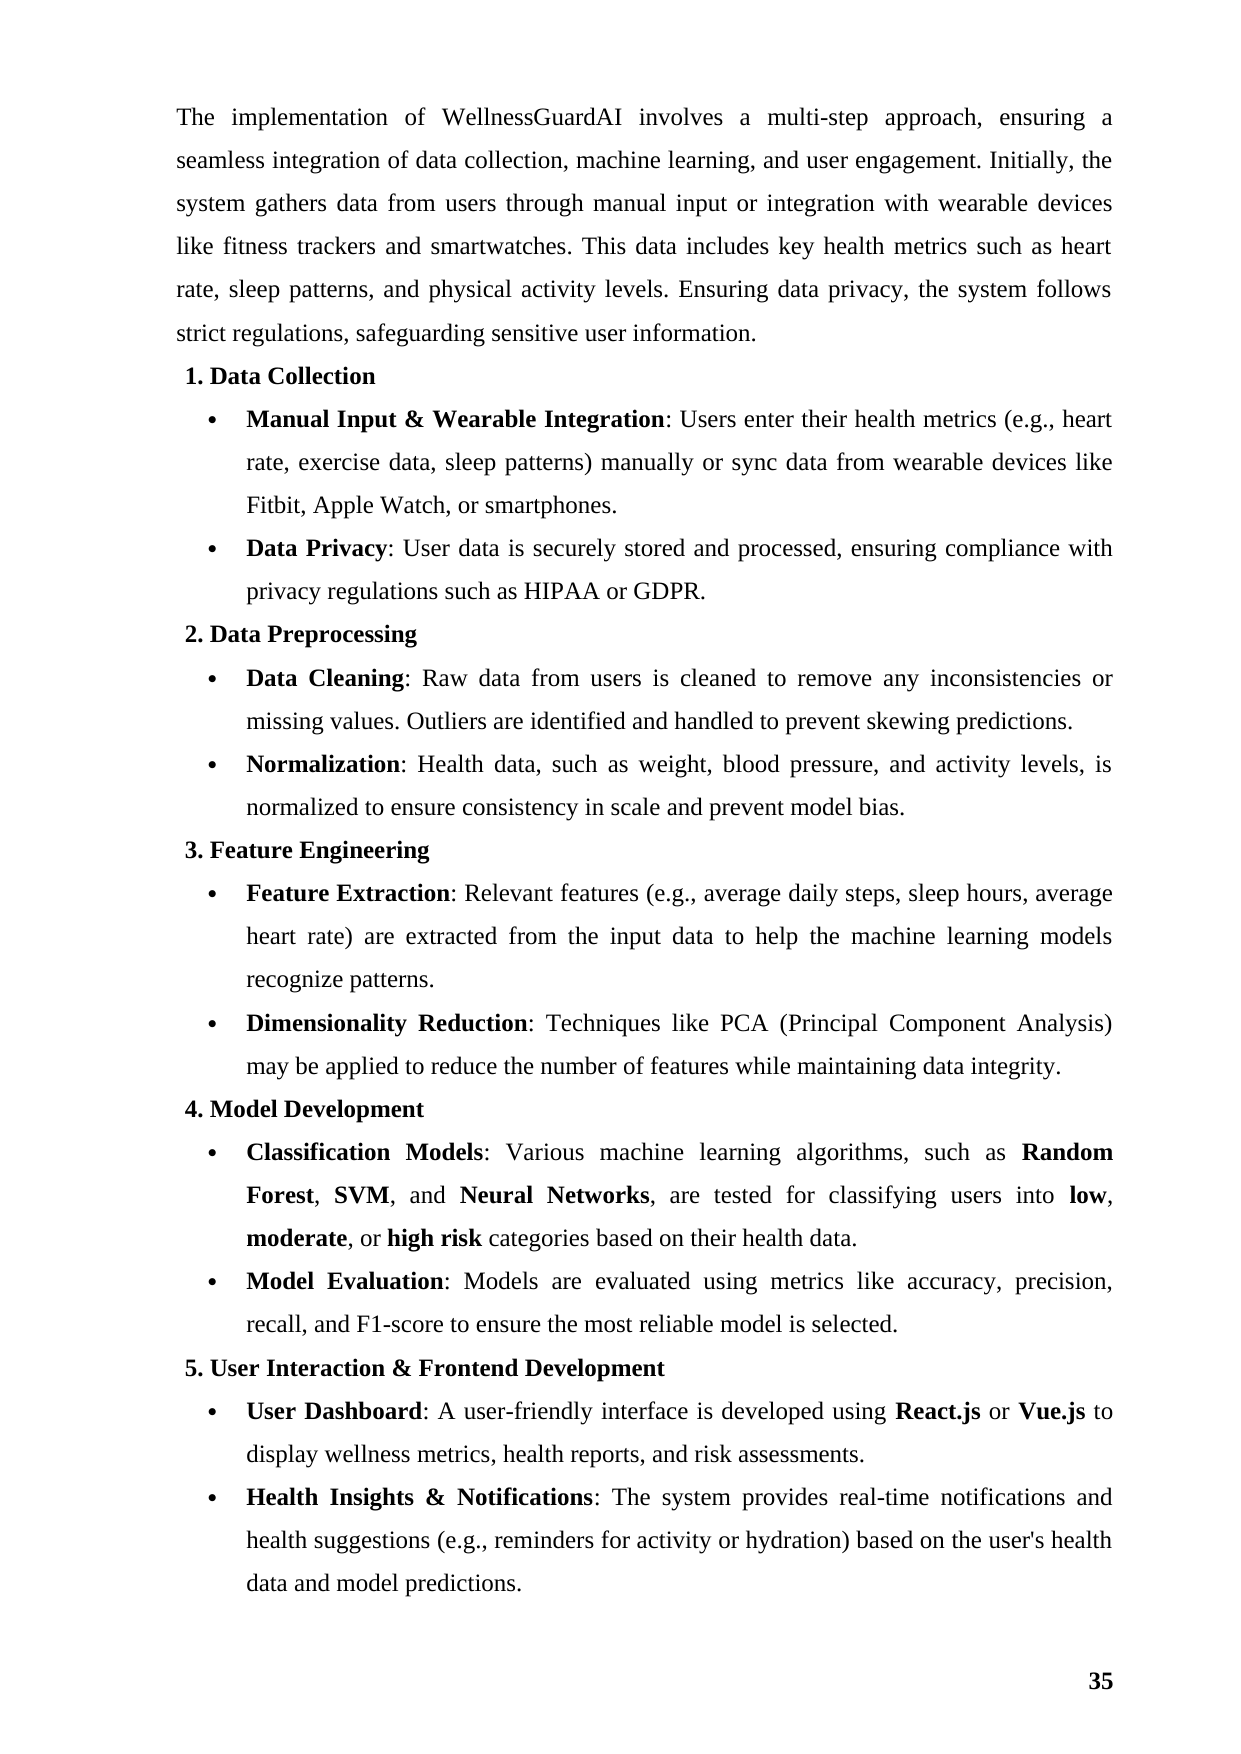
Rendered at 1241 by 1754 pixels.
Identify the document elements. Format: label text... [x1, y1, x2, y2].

text 4. Model Development [184, 1094, 1113, 1123]
list Classification Models: Various machine learning algorithms, such as Random Forest, SVM, and Neural Networks, are tested for classifying users into low, moderate, or high risk categories based on their health data. [208, 1137, 1113, 1252]
list Normalization: Health data, such as weight, blood pressure, and activity levels, is normalized to ensure consistency in scale and prevent model bias. [208, 749, 1113, 821]
list The implementation of WellnessGuardAI involves a multi-step approach, ensuring a seamless integration of data collection, machine learning, and user engagement. Initially, the system gathers data from users through manual input or integration with wearable devices like fitness trackers and smartwatches. This data includes key health metrics such as heart rate, sleep patterns, and physical activity levels. Ensuring data privacy, the system follows strict regulations, safeguarding sensitive user information. [176, 102, 1113, 346]
text 3. Feature Engineering [184, 835, 1113, 864]
list Health Insights & Notifications: The system provides real-time notifications and health suggestions (e.g., reminders for activity or hydration) based on the user's health data and model predictions. [208, 1482, 1113, 1597]
list Feature Extraction: Relevant features (e.g., average daily steps, sleep hours, average heart rate) are extracted from the input data to help the machine learning models recognize patterns. [208, 878, 1113, 993]
list Manual Input & Wearable Integration: Users enter their health metrics (e.g., heart rate, exercise data, sleep patterns) manually or sync data from wearable devices like Fitbit, Apple Watch, or smartphones. [208, 404, 1113, 519]
text 2. Data Preprocessing [184, 619, 1113, 648]
text 5. User Interaction & Frontend Development [184, 1353, 1113, 1381]
list Model Evaluation: Models are evaluated using metrics like accuracy, precision, recall, and F1-score to ensure the most reliable model is selected. [208, 1266, 1113, 1338]
list Data Cleaning: Raw data from users is cleaned to remove any inconsistencies or missing values. Outliers are identified and handled to prevent skewing predictions. [208, 663, 1113, 734]
text 1. Data Collection [184, 361, 1113, 389]
list User Dashboard: A user-friendly interface is developed using React.js or Vue.js to display wellness metrics, health reports, and risk assessments. [208, 1396, 1113, 1468]
list Data Privacy: User data is securely stored and processed, ensuring compliance with privacy regulations such as HIPAA or GDPR. [208, 533, 1113, 605]
list Dimensionality Reduction: Techniques like PCA (Principal Component Analysis) may be applied to reduce the number of features while maintaining data integrity. [208, 1008, 1113, 1079]
